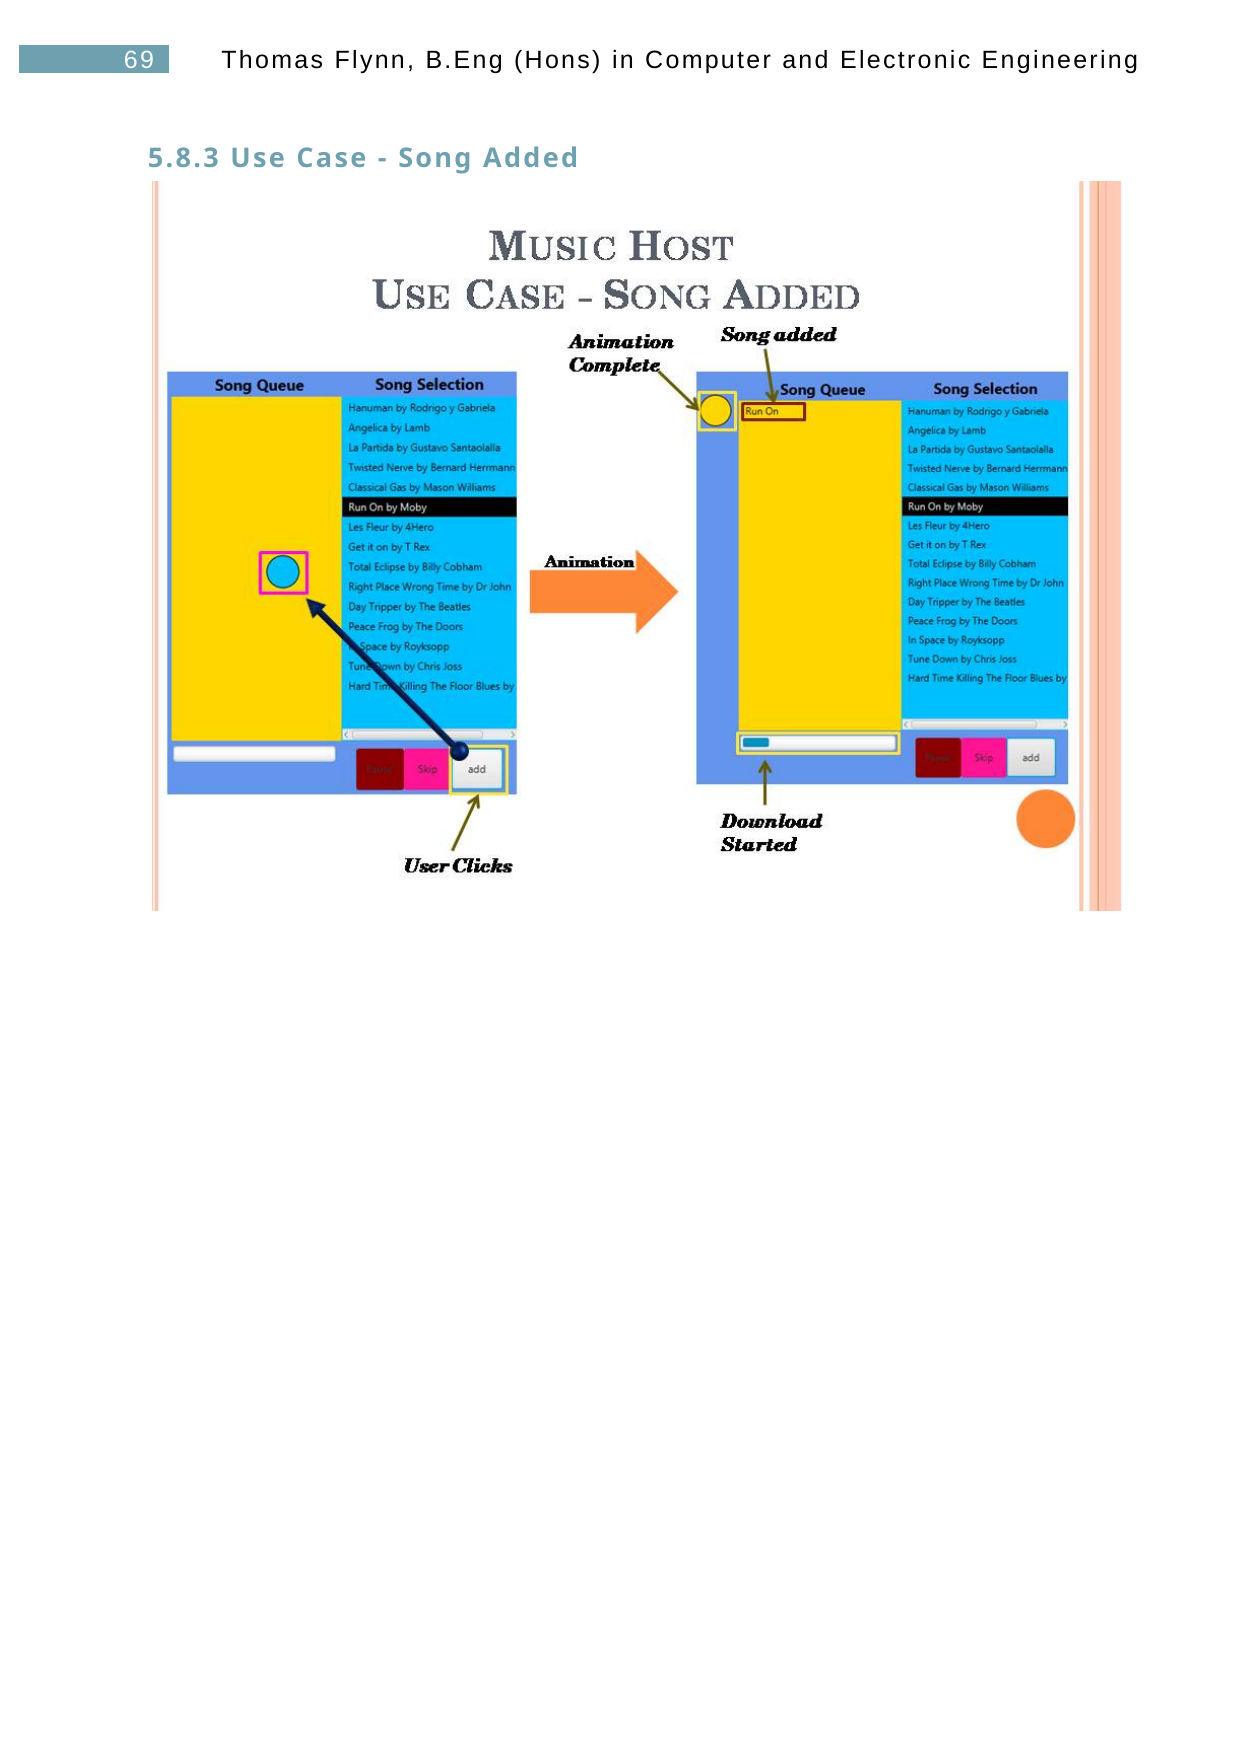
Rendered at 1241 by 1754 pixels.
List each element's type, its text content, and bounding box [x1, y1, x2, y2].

picture [147, 181, 1122, 911]
subtitle 5.8.3 Use Case - Song Added [148, 139, 1122, 176]
